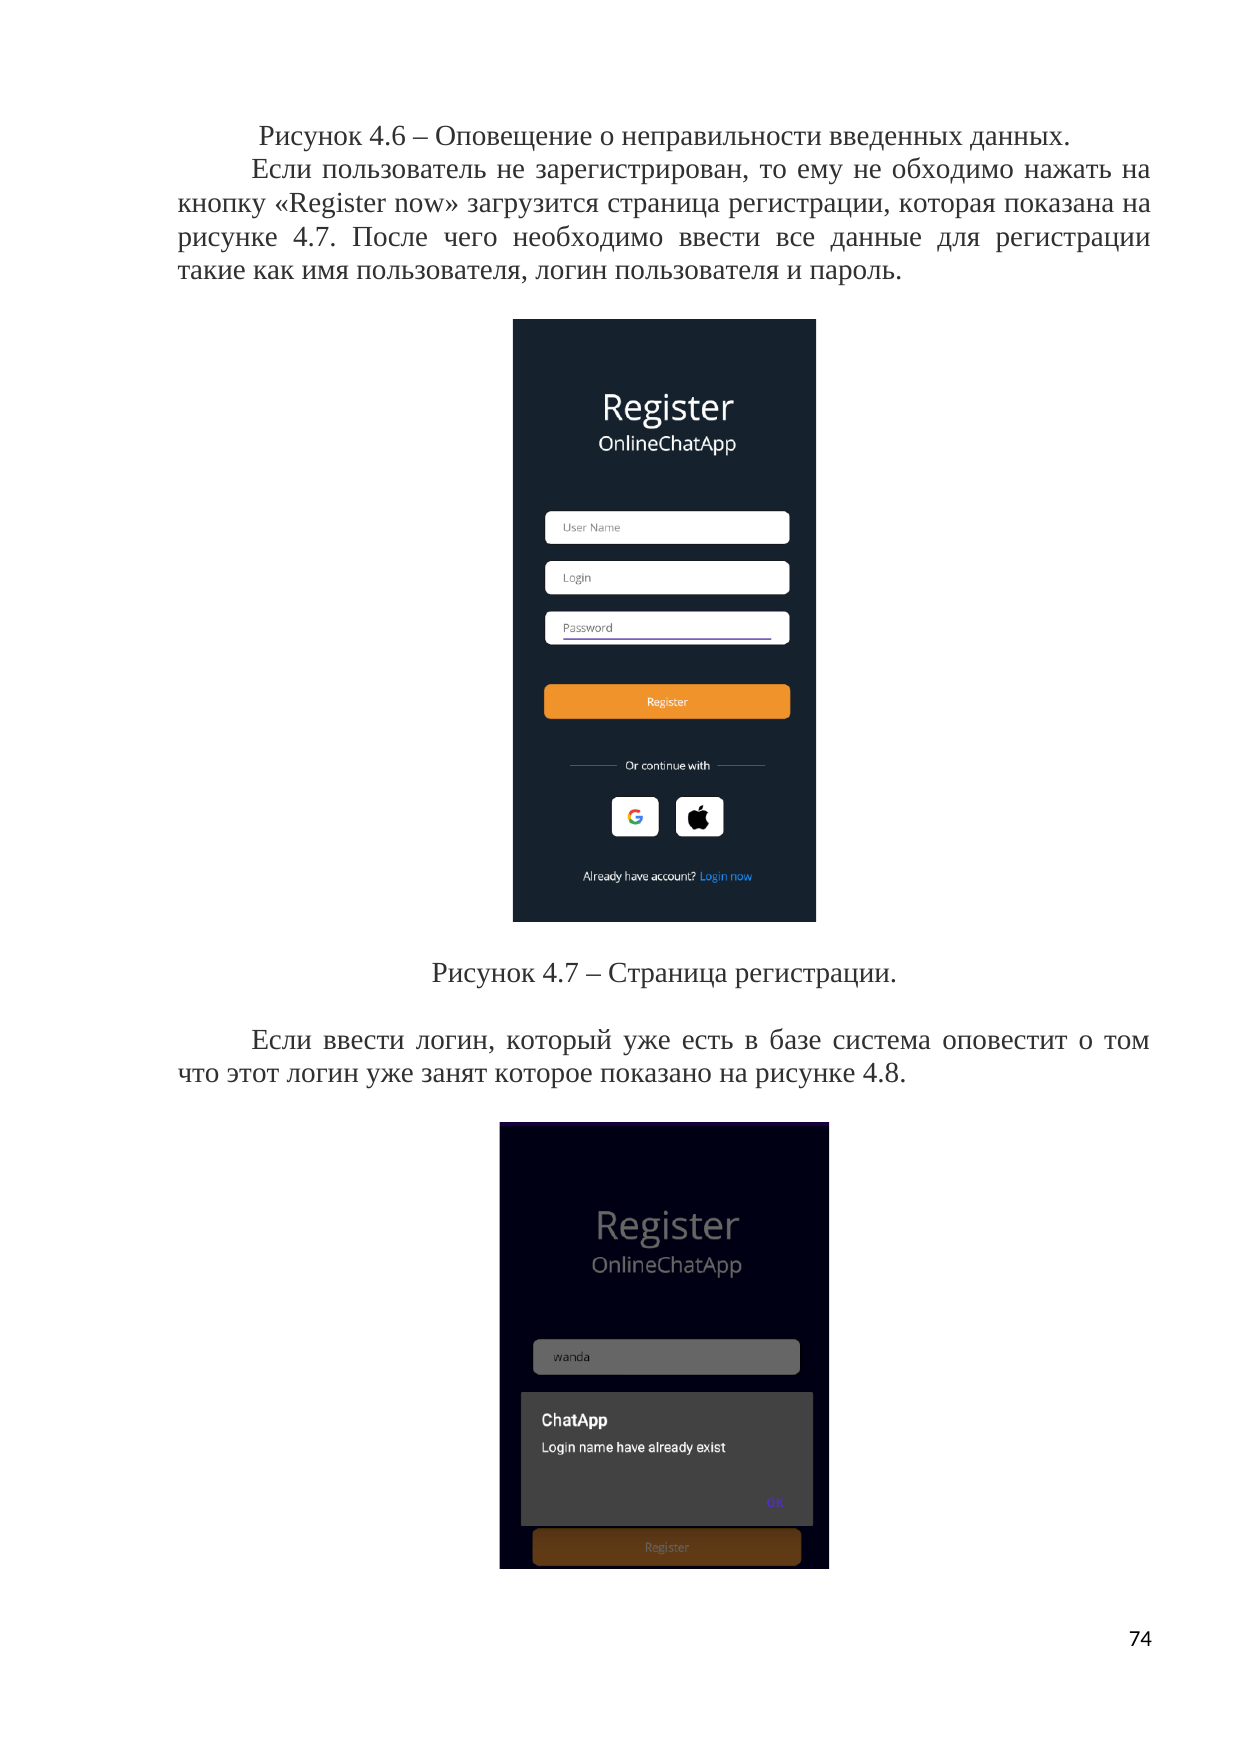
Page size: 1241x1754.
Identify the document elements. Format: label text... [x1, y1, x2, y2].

text Если ввести логин, который уже есть в базе система оповестит о том что этот логин уже занят которое показано на рисунке 4.8. [177, 1022, 1152, 1089]
picture [512, 319, 817, 922]
text Рисунок 4.6 – Оповещение о неправильности введенных данных. [177, 118, 1152, 152]
text Если пользователь не зарегистрирован, то ему не обходимо нажать на кнопку «Register now» загрузится страница регистрации, которая показана на рисунке 4.7. После чего необходимо ввести все данные для регистрации такие как имя пользователя, логин пользователя и пароль. [177, 152, 1152, 286]
picture [499, 1122, 830, 1569]
text Рисунок 4.7 – Страница регистрации. [177, 955, 1152, 988]
